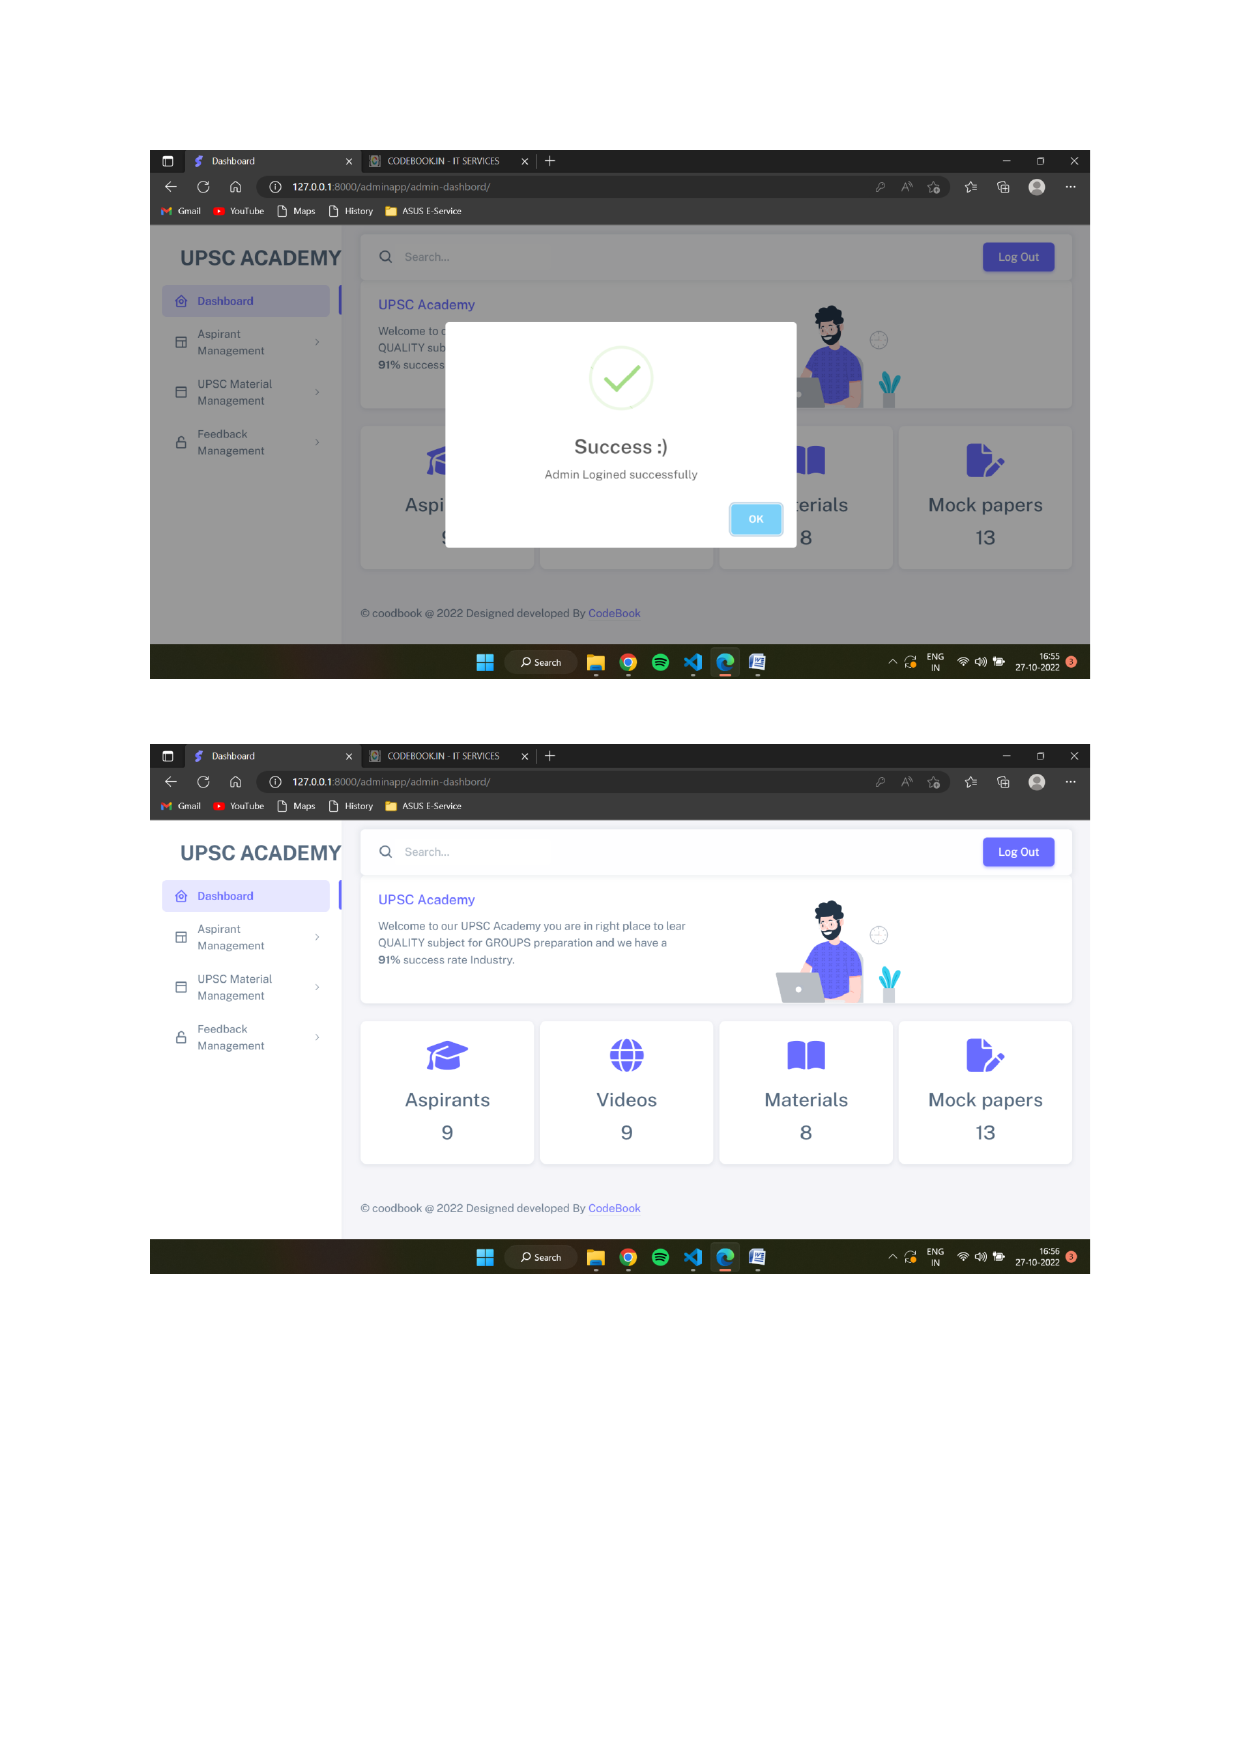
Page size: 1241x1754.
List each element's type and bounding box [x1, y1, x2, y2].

picture [150, 744, 1091, 1274]
picture [150, 150, 1091, 679]
